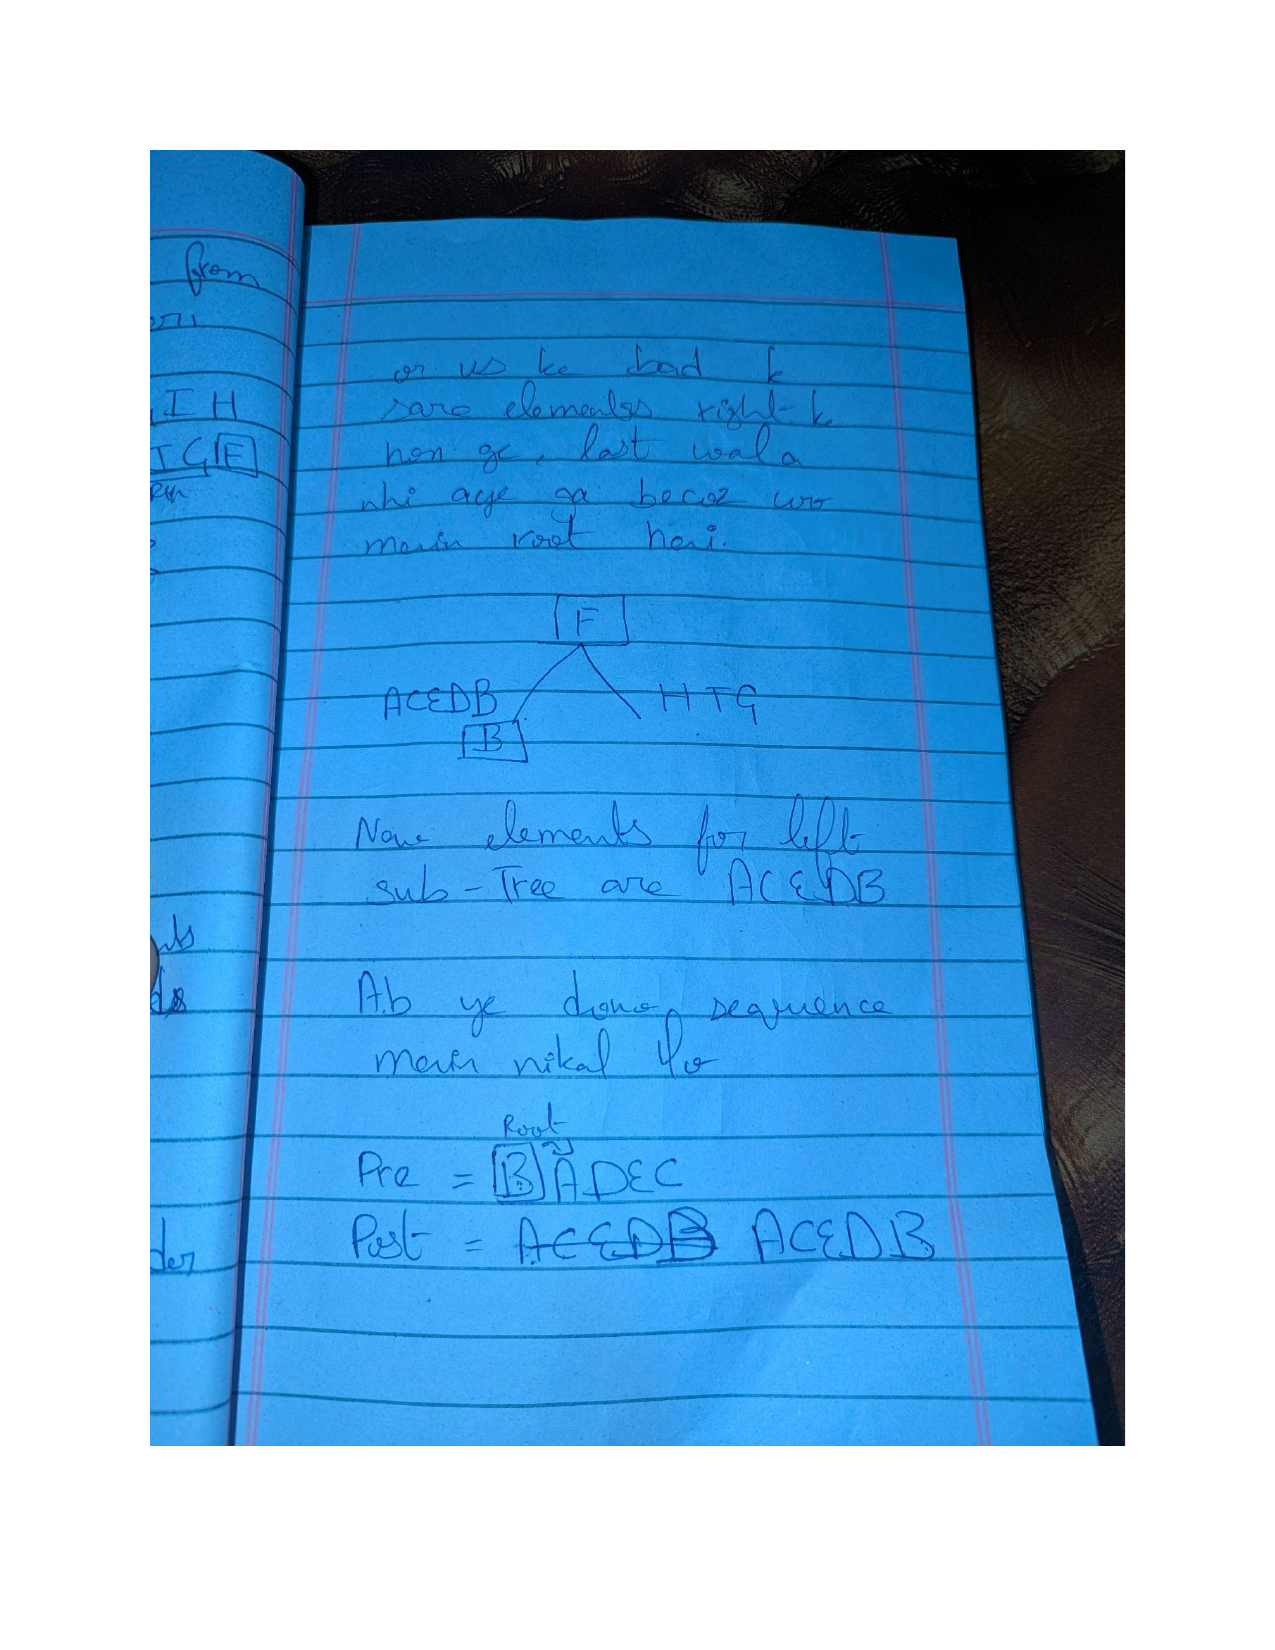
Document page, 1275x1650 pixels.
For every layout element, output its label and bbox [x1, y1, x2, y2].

picture [150, 150, 1125, 1446]
